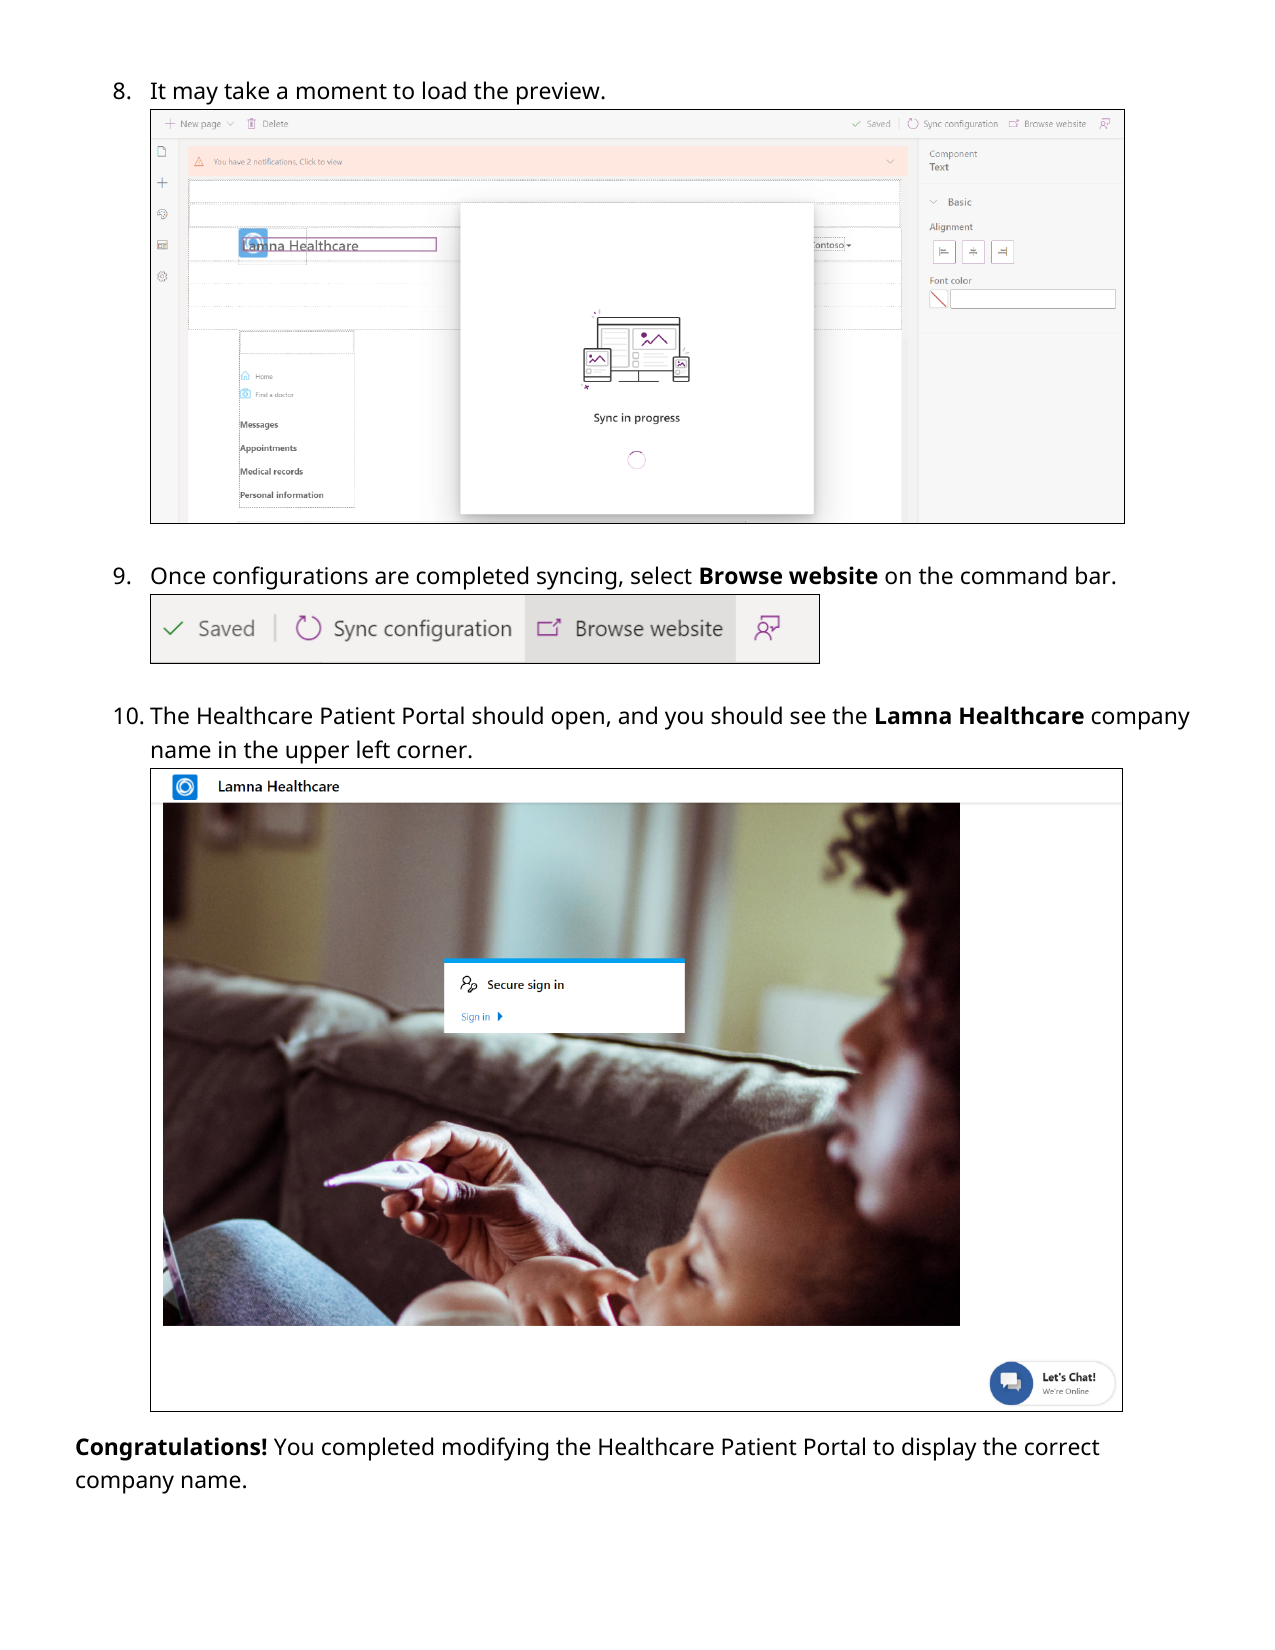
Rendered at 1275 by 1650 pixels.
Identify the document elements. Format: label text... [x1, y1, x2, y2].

list Once configurations are completed syncing, select Browse website on the command bar. [112, 560, 1200, 592]
picture [151, 769, 1122, 1411]
list The Healthcare Patient Portal should open, and you should see the Lamna Healthcare company name in the upper left corner. [112, 700, 1200, 765]
text Congratulations! You completed modifying the Healthcare Patient Portal to display the correct company name. [75, 1430, 1200, 1495]
picture [151, 595, 819, 663]
list It may take a moment to load the preview. [112, 75, 1200, 106]
picture [151, 110, 1124, 523]
